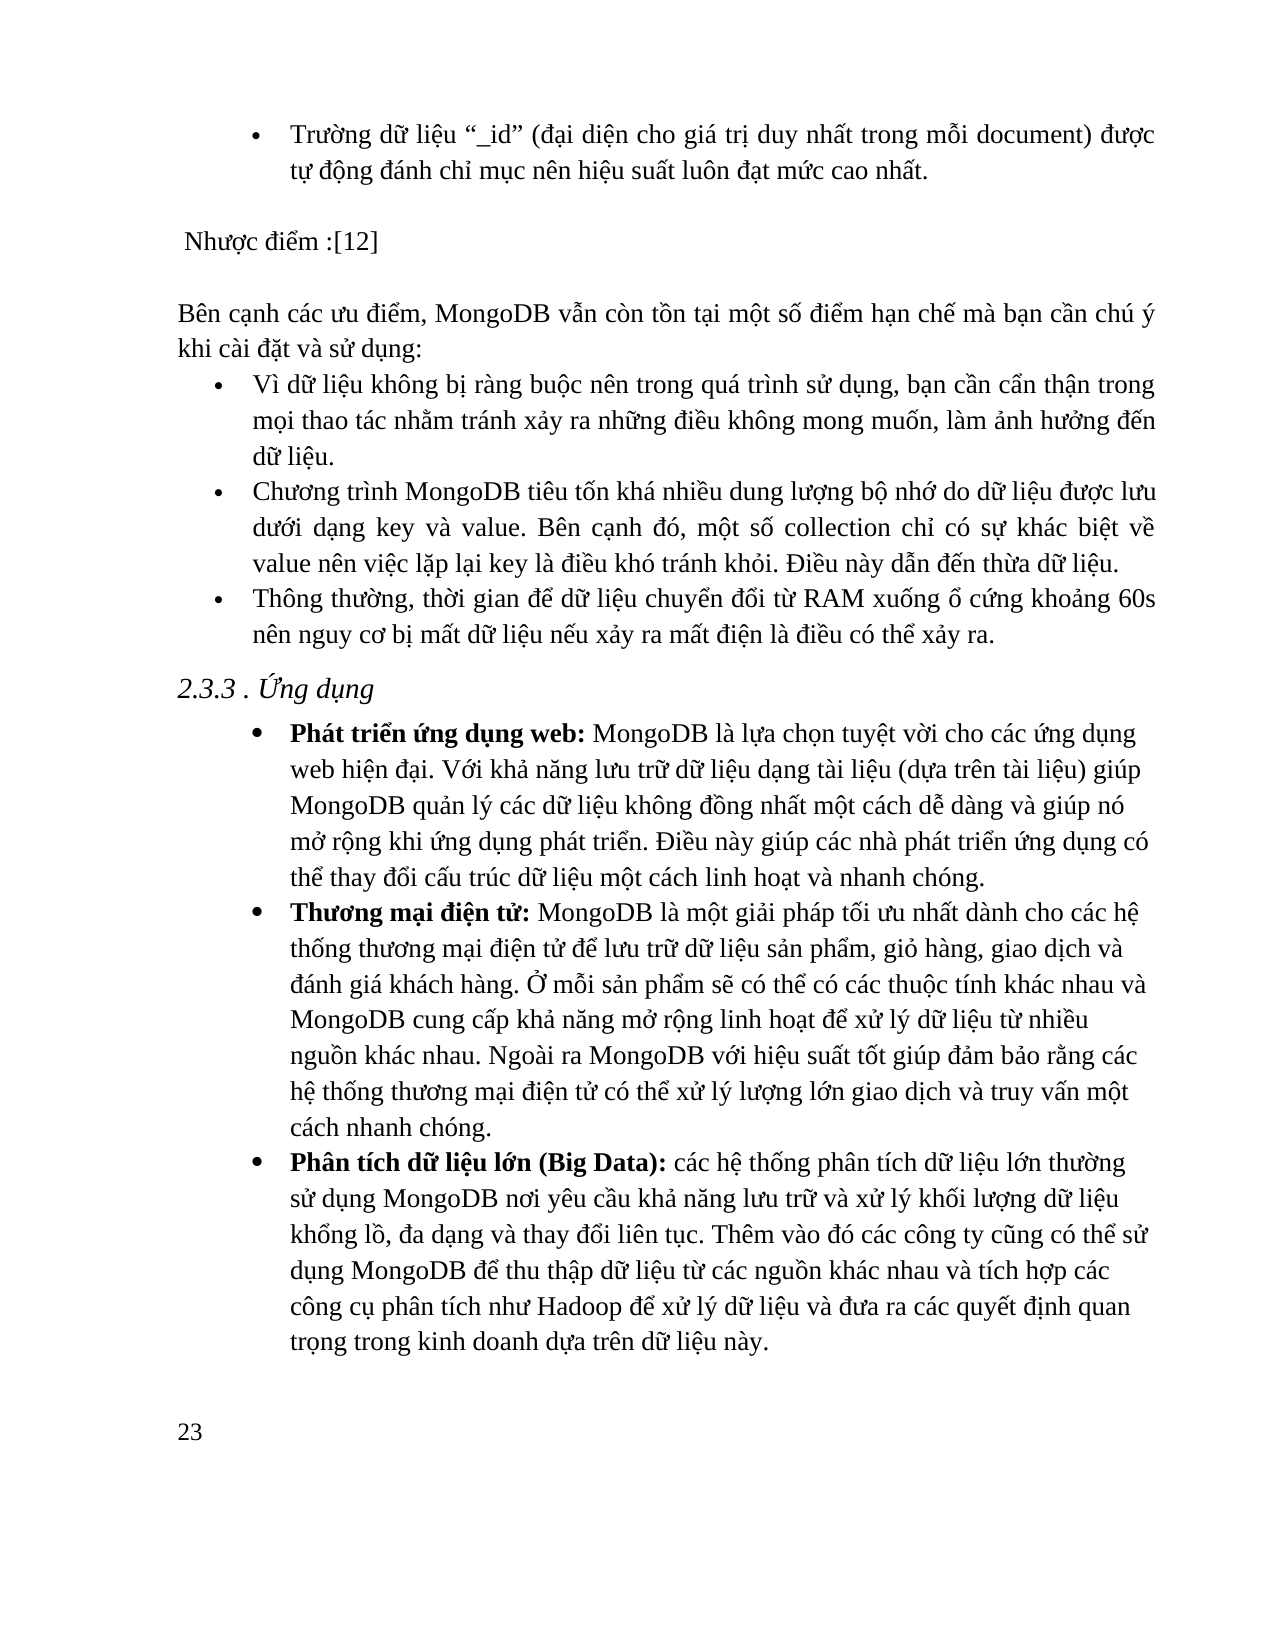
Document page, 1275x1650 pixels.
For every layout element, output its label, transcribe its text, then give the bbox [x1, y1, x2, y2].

list Thương mại điện tử: MongoDB là một giải pháp tối ưu nhất dành cho các hệ thống thương mại điện tử để lưu trữ dữ liệu sản phẩm, giỏ hàng, giao dịch và đánh giá khách hàng. Ở mỗi sản phẩm sẽ có thể có các thuộc tính khác nhau và MongoDB cung cấp khả năng mở rộng linh hoạt để xử lý dữ liệu từ nhiều nguồn khác nhau. Ngoài ra MongoDB với hiệu suất tốt giúp đảm bảo rằng các hệ thống thương mại điện tử có thể xử lý lượng lớn giao dịch và truy vấn một cách nhanh chóng. [252, 1075, 1157, 1321]
subtitle 2.3.3 . Ứng dụng [177, 849, 1157, 883]
list Thông thường, thời gian để dữ liệu chuyển đổi từ RAM xuống ổ cứng khoảng 60s nên nguy cơ bị mất dữ liệu nếu xảy ra mất điện là điều có thể xảy ra. [215, 761, 1157, 828]
text Nhược điểm :[12] [177, 404, 1157, 435]
text Bên cạnh các ưu điểm, MongoDB vẫn còn tồn tại một số điểm hạn chế mà bạn cần chú ý khi cài đặt và sử dụng: [177, 475, 1157, 542]
list Vì dữ liệu không bị ràng buộc nên trong quá trình sử dụng, bạn cần cẩn thận trong mọi thao tác nhằm tránh xảy ra những điều không mong muốn, làm ảnh hưởng đến dữ liệu. [215, 547, 1157, 649]
list Tốc độ truy vấn của MongoDB nhanh hơn so với RDBMS do toàn bộ dữ liệu truy vấn đã được ghi đệm lên bộ nhớ RAM. Nhờ thế, những lượt truy vấn sau sẽ được rút ngắn thời gian vì chúng không cần đọc từ ổ cứng. [252, 189, 1157, 292]
list Phát triển ứng dụng web: MongoDB là lựa chọn tuyệt vời cho các ứng dụng web hiện đại. Với khả năng lưu trữ dữ liệu dạng tài liệu (dựa trên tài liệu) giúp MongoDB quản lý các dữ liệu không đồng nhất một cách dễ dàng và giúp nó mở rộng khi ứng dụng phát triển. Điều này giúp các nhà phát triển ứng dụng có thể thay đổi cấu trúc dữ liệu một cách linh hoạt và nhanh chóng. [252, 896, 1157, 1070]
list Bạn dễ dàng mở rộng hệ thống thông qua việc thêm node vào cluster. Cụm các node này đóng vai trò như thư viện chứa các dữ liệu giao tiếp với nhau. [252, 118, 1157, 185]
list Chương trình MongoDB tiêu tốn khá nhiều dung lượng bộ nhớ do dữ liệu được lưu dưới dạng key và value. Bên cạnh đó, một số collection chỉ có sự khác biệt về value nên việc lặp lại key là điều khó tránh khỏi. Điều này dẫn đến thừa dữ liệu. [215, 654, 1157, 757]
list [252, 1325, 1157, 1392]
list Trường dữ liệu “_id” (đại diện cho giá trị duy nhất trong mỗi document) được tự động đánh chỉ mục nên hiệu suất luôn đạt mức cao nhất. [252, 297, 1157, 364]
